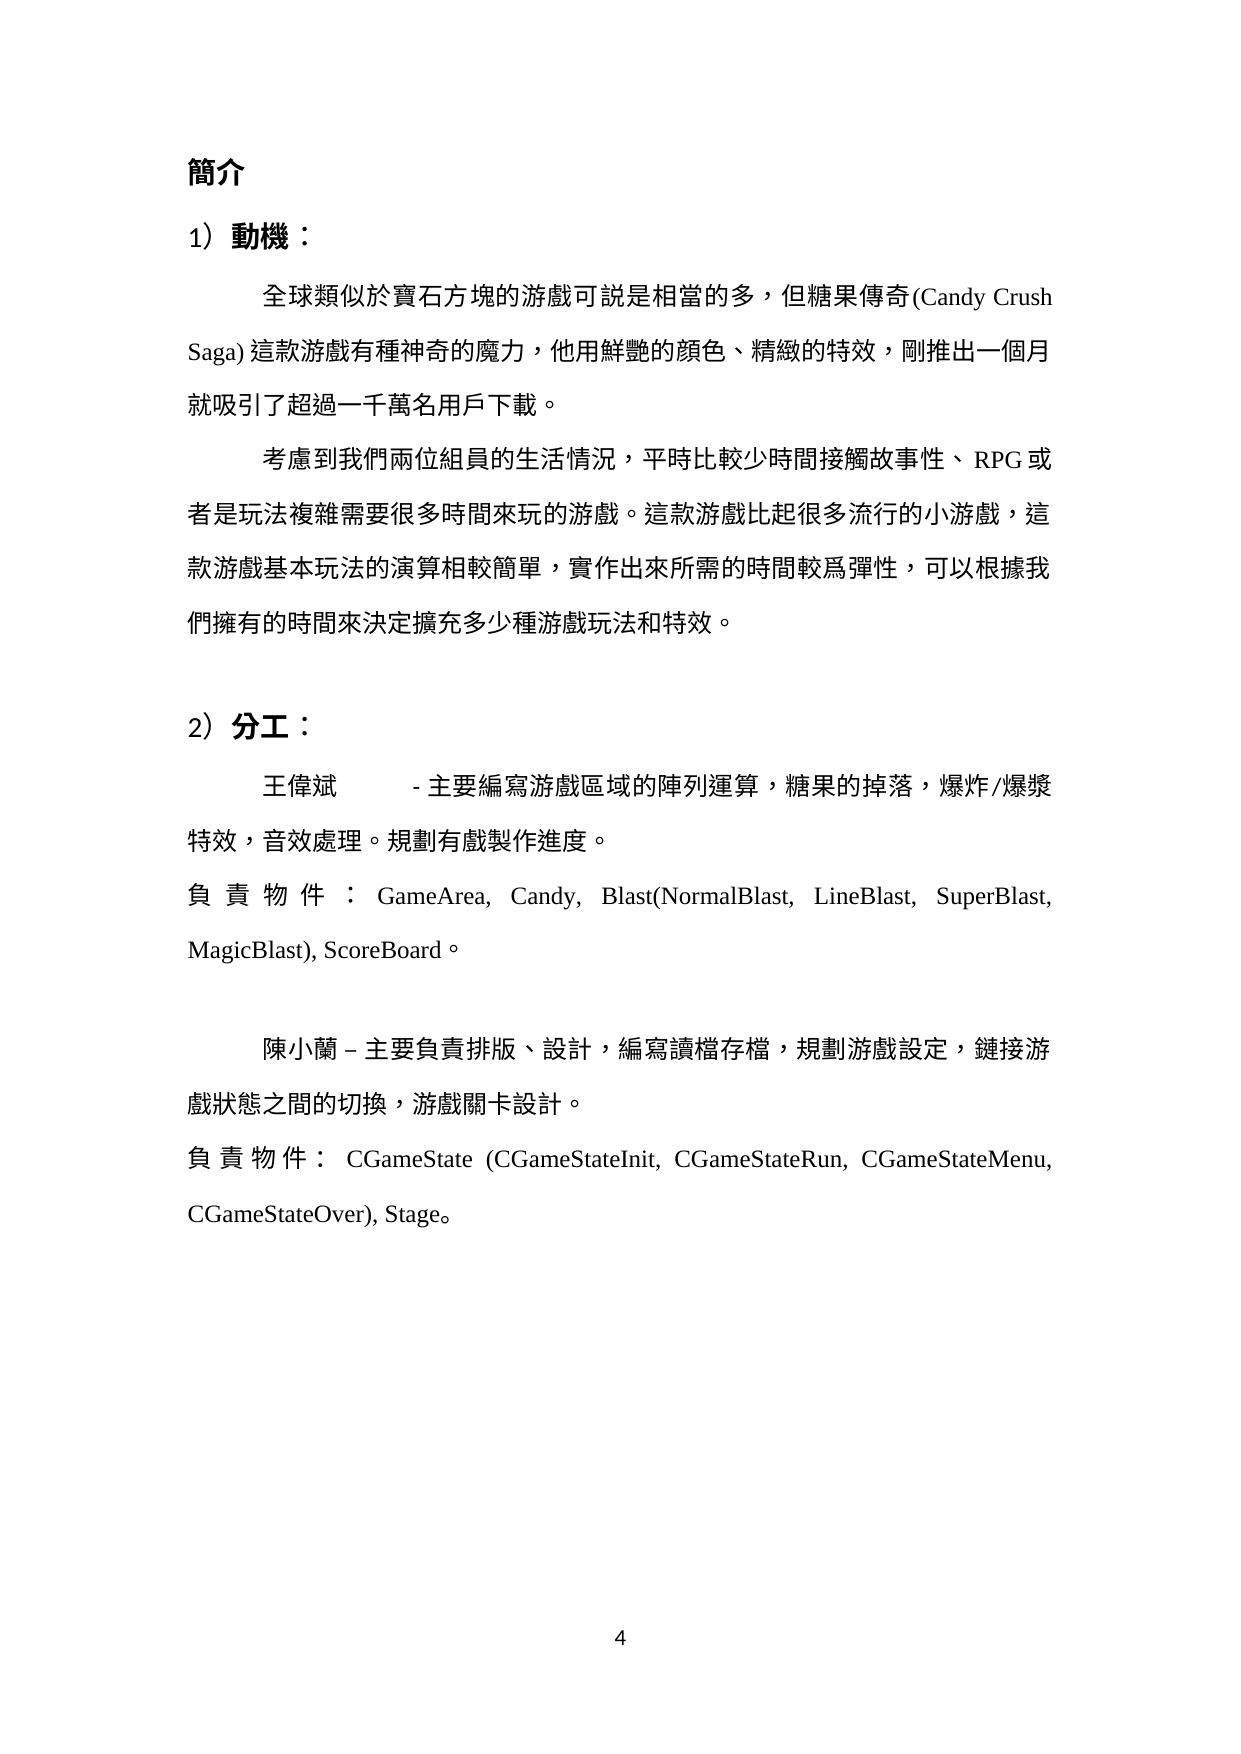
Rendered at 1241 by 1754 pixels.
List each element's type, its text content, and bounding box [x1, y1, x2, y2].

text 考慮到我們兩位組員的生活情況，平時比較少時間接觸故事性、RPG或者是玩法複雜需要很多時間來玩的游戲。這款游戲比起很多流行的小游戲，這款游戲基本玩法的演算相較簡單，實作出來所需的時間較爲彈性，可以根據我們擁有的時間來決定擴充多少種游戲玩法和特效。 [187, 440, 1053, 639]
text 負責物件：CGameState (CGameStateInit, CGameStateRun, CGameStateMenu, CGameStateOver), Stage。 [187, 1139, 1053, 1229]
text 負責物件：GameArea, Candy, Blast(NormalBlast, LineBlast, SuperBlast, MagicBlast), ScoreBoard。 [187, 875, 1053, 966]
text 全球類似於寶石方塊的游戲可説是相當的多，但糖果傳奇(Candy Crush Saga) 這款游戲有種神奇的魔力，他用鮮艷的顔色、精緻的特效，剛推出一個月就吸引了超過一千萬名用戶下載。 [187, 277, 1053, 422]
text 2）分工： [187, 703, 1053, 746]
text 陳小蘭 – 主要負責排版、設計，編寫讀檔存檔，規劃游戲設定，鏈接游戲狀態之間的切換，游戲關卡設計。 [187, 1030, 1053, 1121]
text 王偉斌 - 主要編寫游戲區域的陣列運算，糖果的掉落，爆炸/爆漿特效，音效處理。規劃有戲製作進度。 [187, 767, 1053, 857]
text 簡介 [187, 150, 1053, 192]
text 1）動機： [187, 213, 1053, 256]
